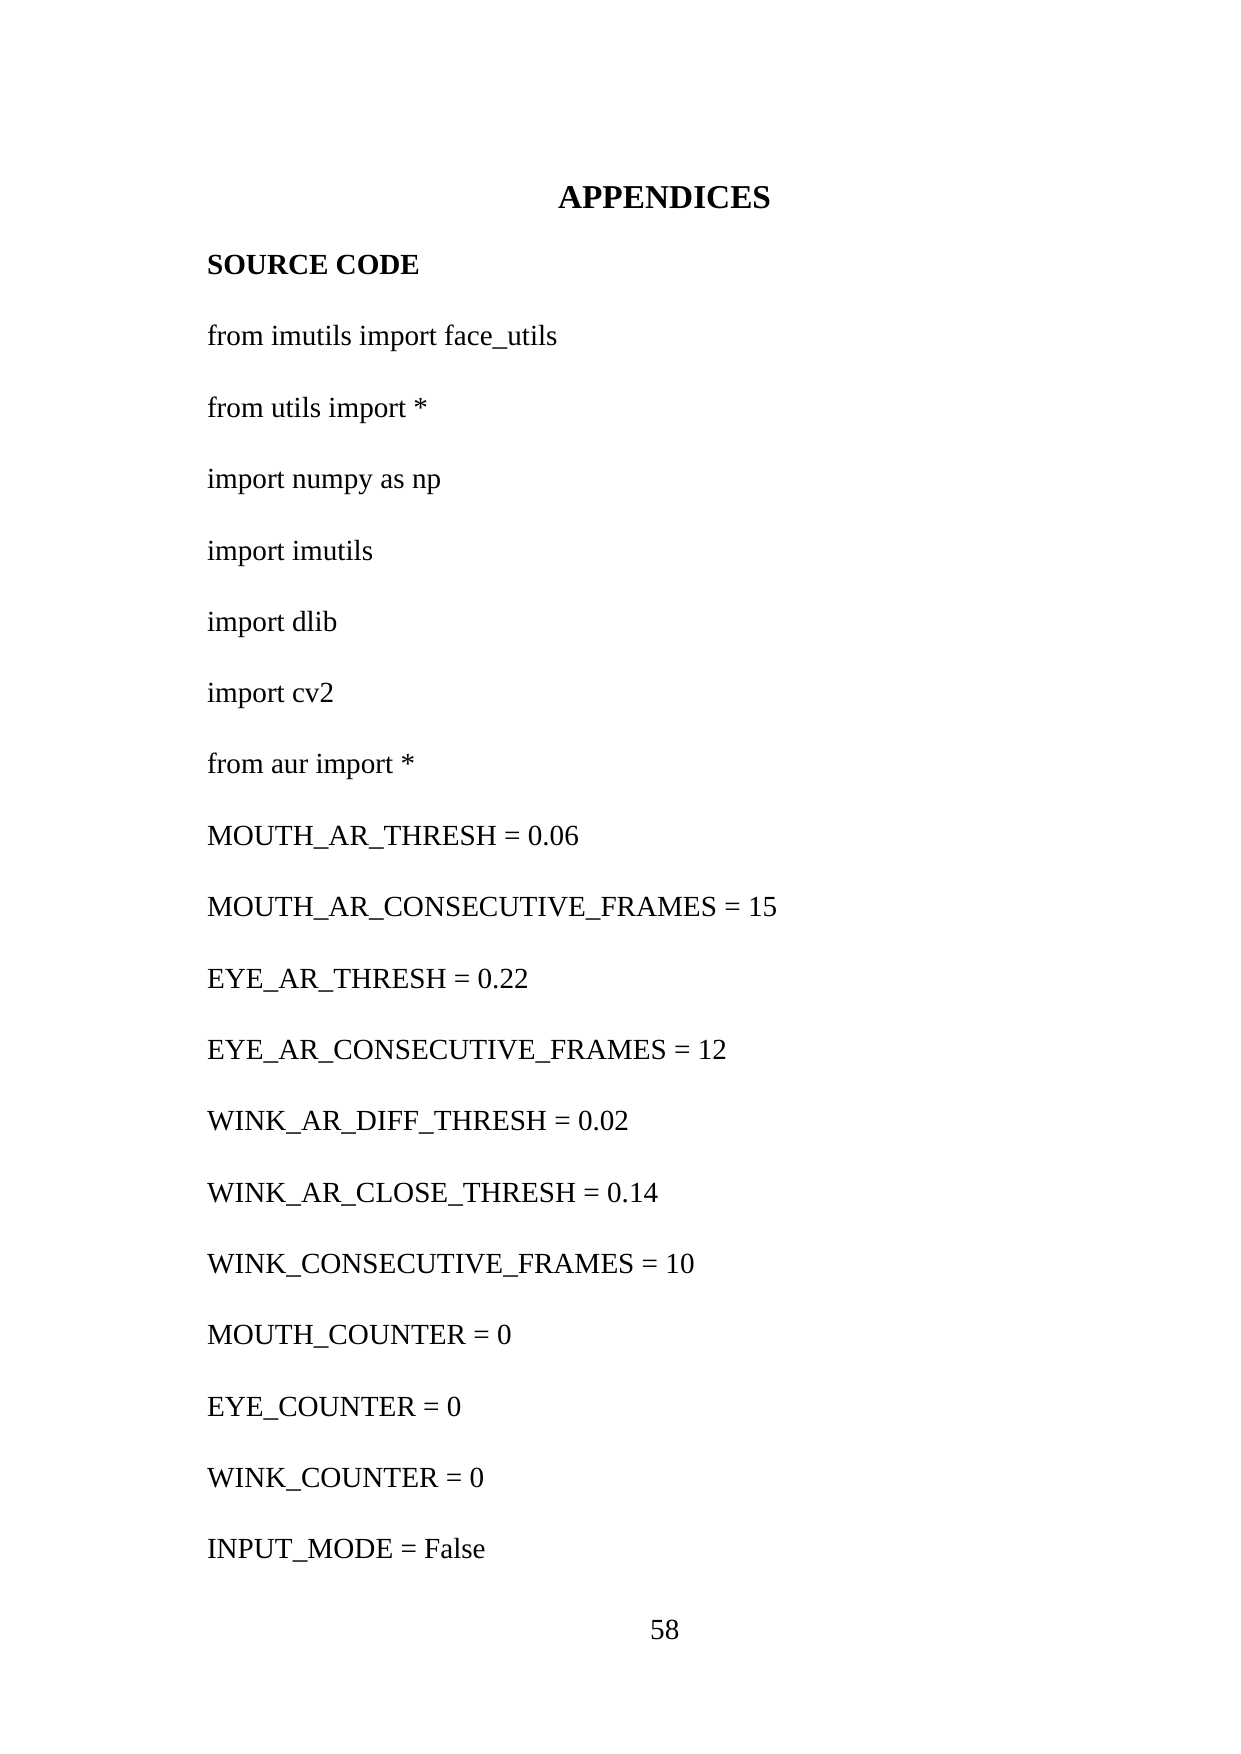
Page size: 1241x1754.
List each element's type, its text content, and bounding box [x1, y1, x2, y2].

text WINK_CONSECUTIVE_FRAMES = 10 [207, 1246, 1122, 1280]
text EYE_COUNTER = 0 [207, 1389, 1122, 1422]
text SOURCE CODE [207, 247, 1122, 281]
text EYE_AR_CONSECUTIVE_FRAMES = 12 [207, 1032, 1122, 1066]
text from aur import * [207, 747, 1122, 780]
text WINK_AR_DIFF_THRESH = 0.02 [207, 1103, 1122, 1137]
text import imutils [207, 533, 1122, 566]
text WINK_AR_CLOSE_THRESH = 0.14 [207, 1175, 1122, 1208]
text from imutils import face_utils [207, 318, 1122, 352]
text EYE_AR_THRESH = 0.22 [207, 961, 1122, 994]
text import numpy as np [207, 461, 1122, 495]
text from utils import * [207, 390, 1122, 423]
text APPENDICES [207, 177, 1122, 216]
text import dlib [207, 604, 1122, 637]
text import cv2 [207, 675, 1122, 709]
text INPUT_MODE = False [207, 1532, 1122, 1565]
text MOUTH_AR_THRESH = 0.06 [207, 818, 1122, 852]
text MOUTH_COUNTER = 0 [207, 1317, 1122, 1351]
text MOUTH_AR_CONSECUTIVE_FRAMES = 15 [207, 889, 1122, 923]
text WINK_COUNTER = 0 [207, 1460, 1122, 1494]
